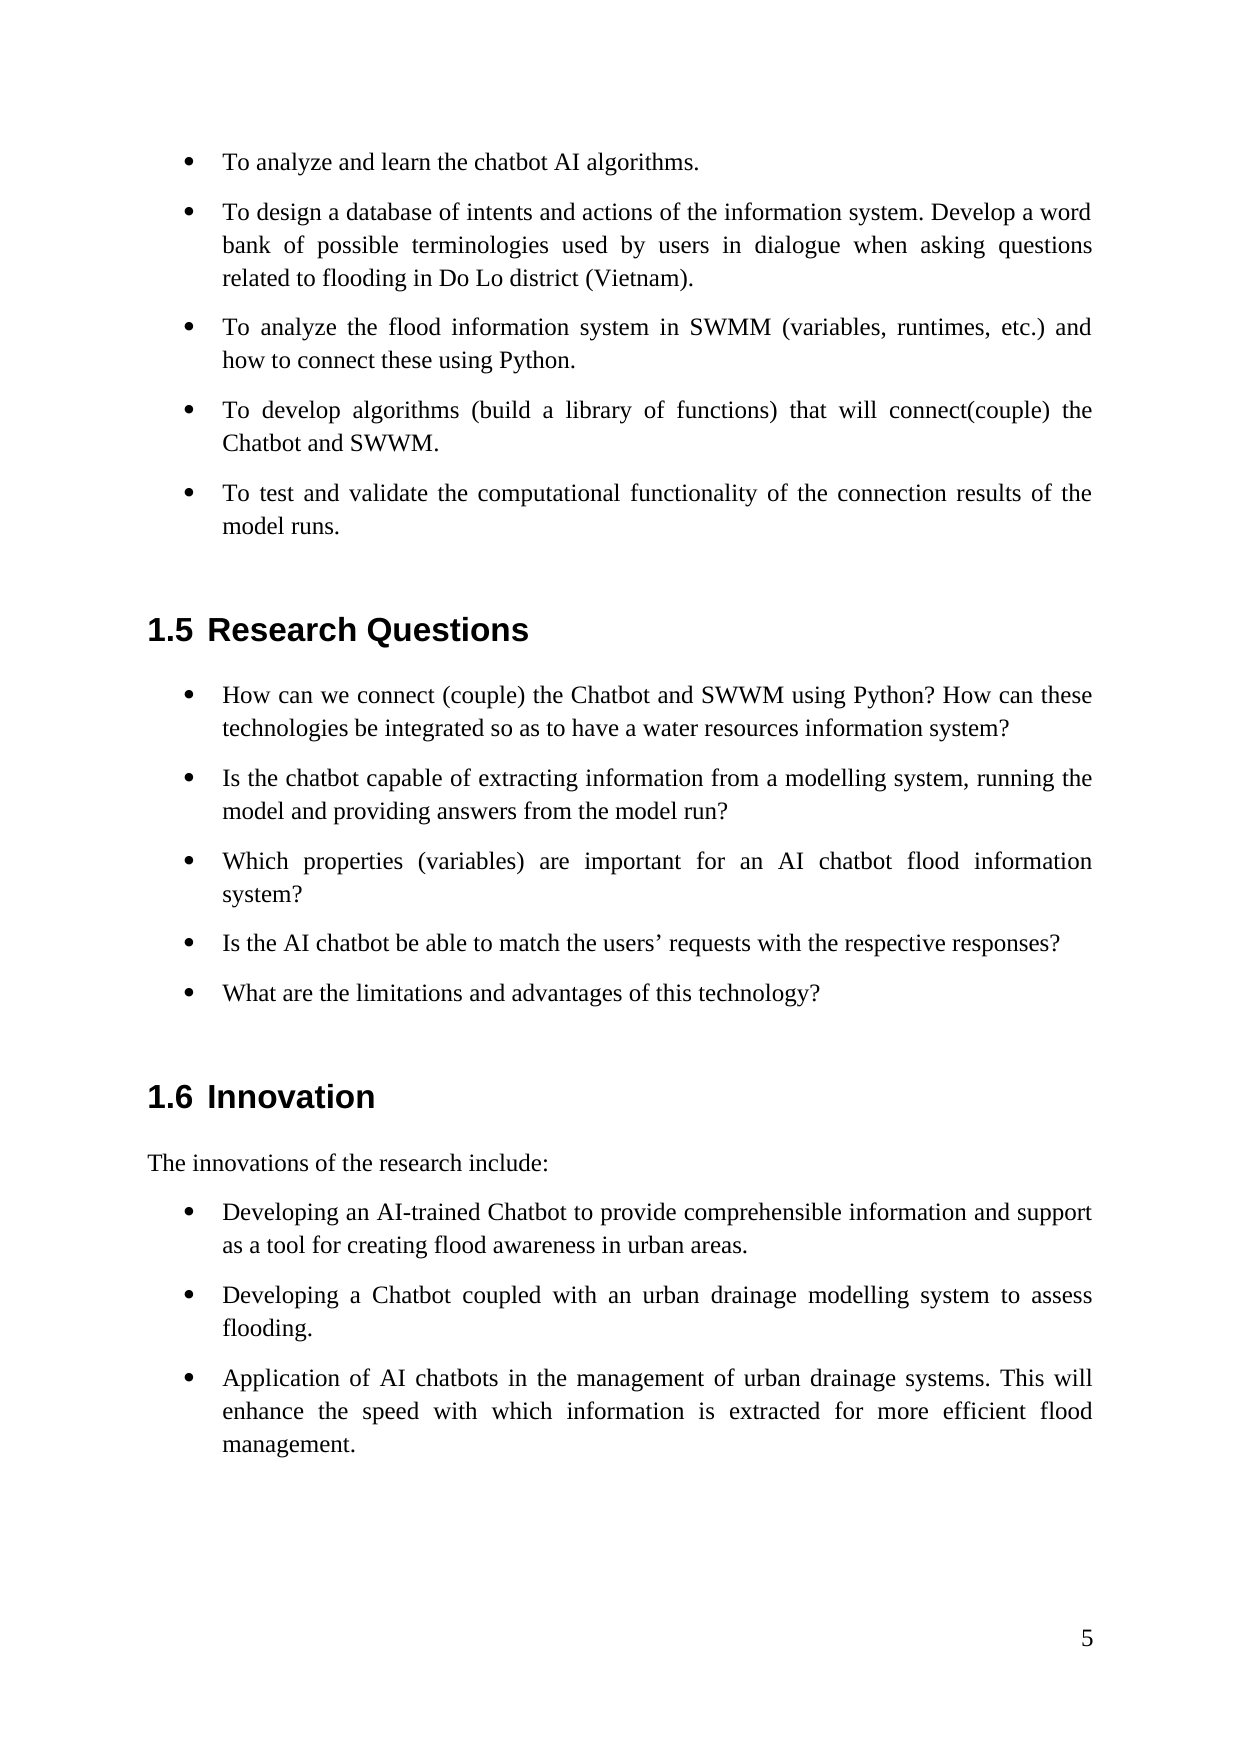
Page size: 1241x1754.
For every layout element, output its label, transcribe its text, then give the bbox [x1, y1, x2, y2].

list Developing a Chatbot coupled with an urban drainage modelling system to assess flooding. [184, 1280, 1093, 1342]
list Developing an AI-trained Chatbot to provide comprehensible information and support as a tool for creating flood awareness in urban areas. [184, 1197, 1093, 1259]
list To develop algorithms (build a library of functions) that will connect(couple) the Chatbot and SWWM. [184, 395, 1093, 457]
list What are the limitations and advantages of this technology? [184, 978, 1093, 1007]
list Application of AI chatbots in the management of urban drainage systems. This will enhance the speed with which information is extracted for more efficient flood management. [184, 1363, 1093, 1458]
list Which properties (variables) are important for an AI chatbot flood information system? [184, 846, 1093, 908]
list Is the chatbot capable of extracting information from a modelling system, running the model and providing answers from the model run? [184, 763, 1093, 825]
text The innovations of the research include: [147, 1148, 1093, 1177]
list To test and validate the computational functionality of the connection results of the model runs. [184, 478, 1093, 539]
list How can we connect (couple) the Chatbot and SWWM using Python? How can these technologies be integrated so as to have a water resources information system? [184, 680, 1093, 742]
list Is the AI chatbot be able to match the users’ requests with the respective responses? [184, 928, 1093, 957]
list To analyze the flood information system in SWMM (variables, runtimes, etc.) and how to connect these using Python. [184, 312, 1093, 374]
list To analyze and learn the chatbot AI algorithms. [184, 147, 1093, 176]
subtitle Research Questions [147, 610, 1093, 649]
subtitle Innovation [147, 1078, 1093, 1116]
list To design a database of intents and actions of the information system. Develop a word bank of possible terminologies used by users in dialogue when asking questions related to flooding in Do Lo district (Vietnam). [184, 197, 1093, 291]
